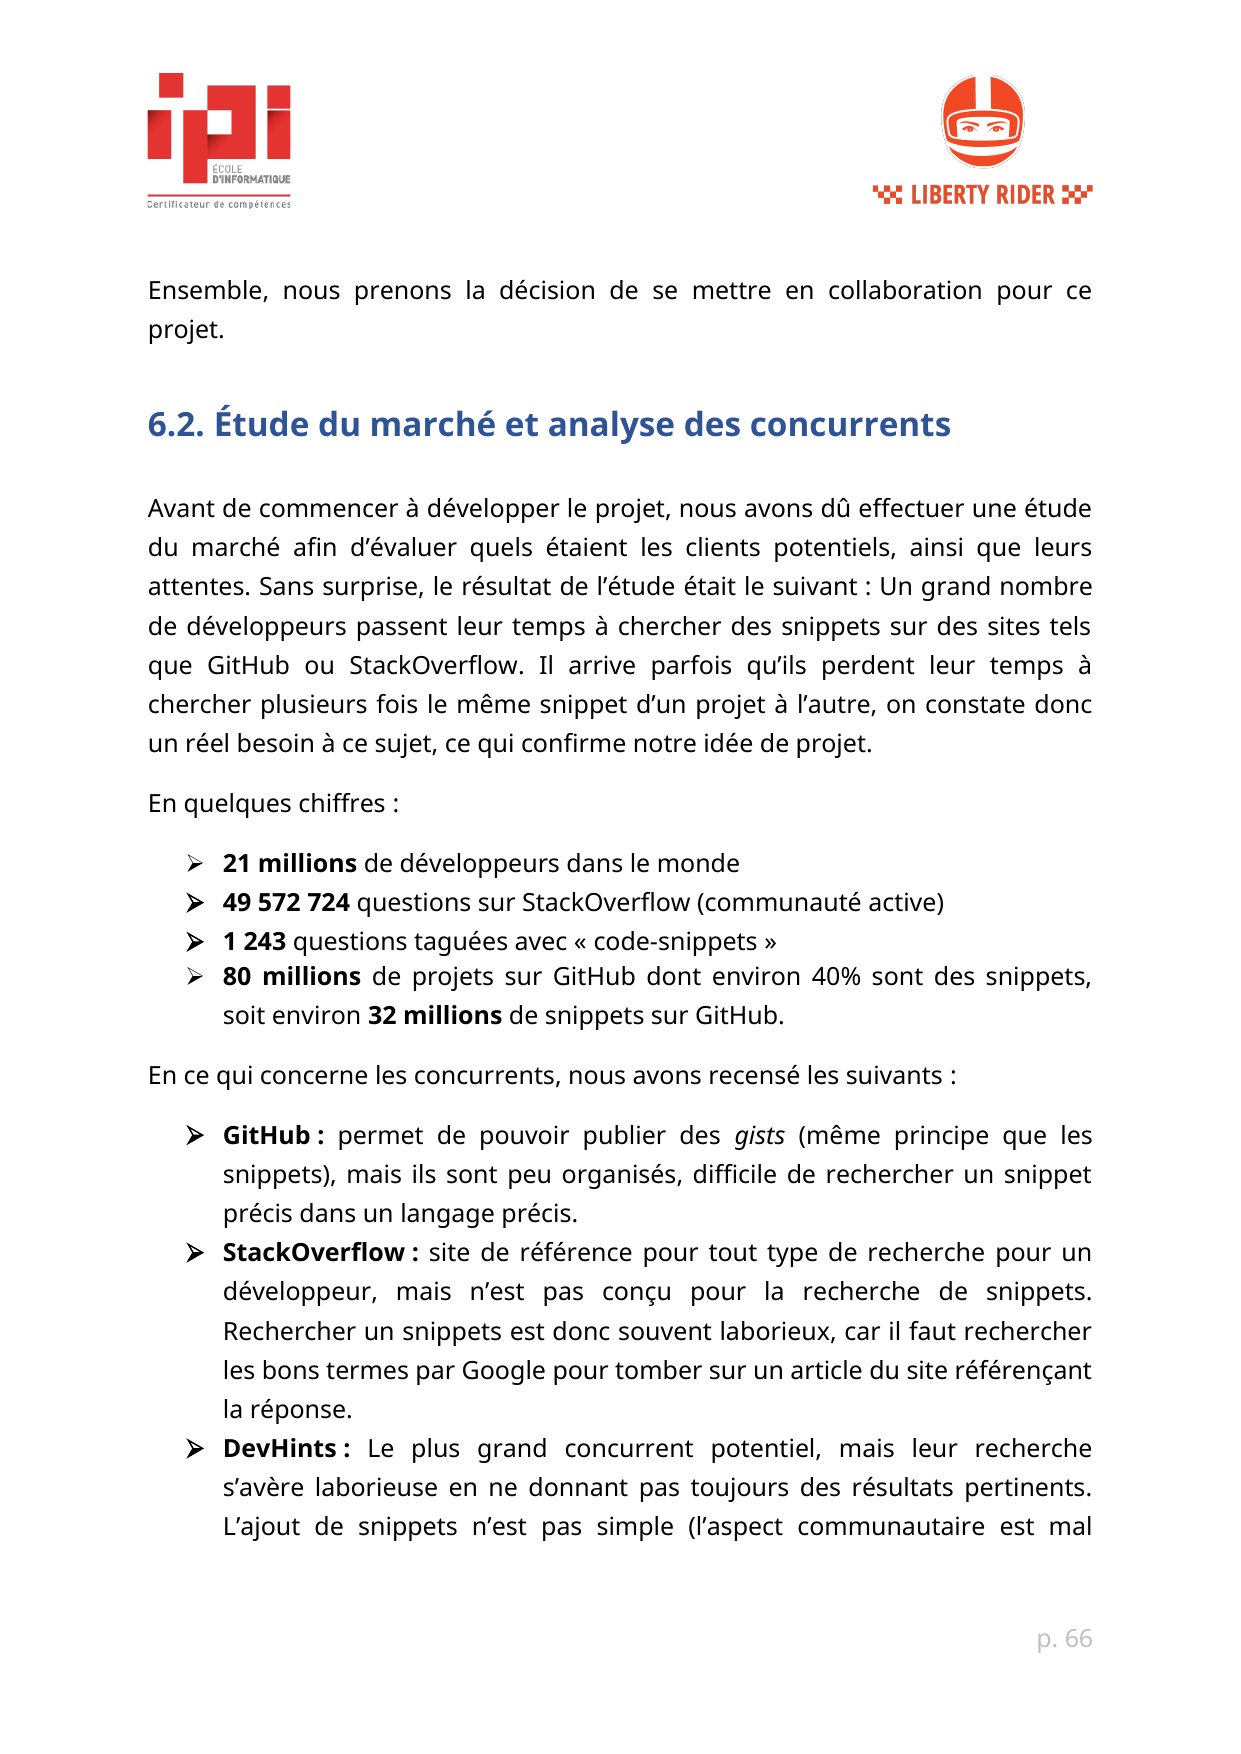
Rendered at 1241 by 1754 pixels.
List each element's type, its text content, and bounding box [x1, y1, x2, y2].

list 49 572 724 questions sur StackOverflow (communauté active) [185, 885, 1093, 919]
list 21 millions de développeurs dans le monde [185, 846, 1093, 880]
text En ce qui concerne les concurrents, nous avons recensé les suivants : [148, 1057, 1093, 1091]
list 80 millions de projets sur GitHub dont environ 40% sont des snippets, soit environ 32 millions de snippets sur GitHub. [185, 958, 1093, 1031]
picture [147, 73, 291, 209]
subtitle Étude du marché et analyse des concurrents [148, 401, 1093, 446]
list StackOverflow : site de référence pour tout type de recherche pour un développeur, mais n’est pas conçu pour la recherche de snippets. Rechercher un snippets est donc souvent laborieux, car il faut rechercher les bons termes par Google pour tomber sur un article du site référençant la réponse. [185, 1235, 1093, 1426]
text Ensemble, nous prenons la décision de se mettre en collaboration pour ce projet. [148, 273, 1093, 346]
text Avant de commencer à développer le projet, nous avons dû effectuer une étude du marché afin d’évaluer quels étaient les clients potentiels, ainsi que leurs attentes. Sans surprise, le résultat de l’étude était le suivant : Un grand nombre de développeurs passent leur temps à chercher des snippets sur des sites tels que GitHub ou StackOverflow. Il arrive parfois qu’ils perdent leur temps à chercher plusieurs fois le même snippet d’un projet à l’autre, on constate donc un réel besoin à ce sujet, ce qui confirme notre idée de projet. [148, 491, 1093, 760]
list GitHub : permet de pouvoir publier des gists (même principe que les snippets), mais ils sont peu organisés, difficile de rechercher un snippet précis dans un langage précis. [185, 1117, 1093, 1230]
list 1 243 questions taguées avec « code-snippets » [185, 924, 1093, 958]
text En quelques chiffres : [148, 786, 1093, 820]
picture [872, 75, 1093, 209]
